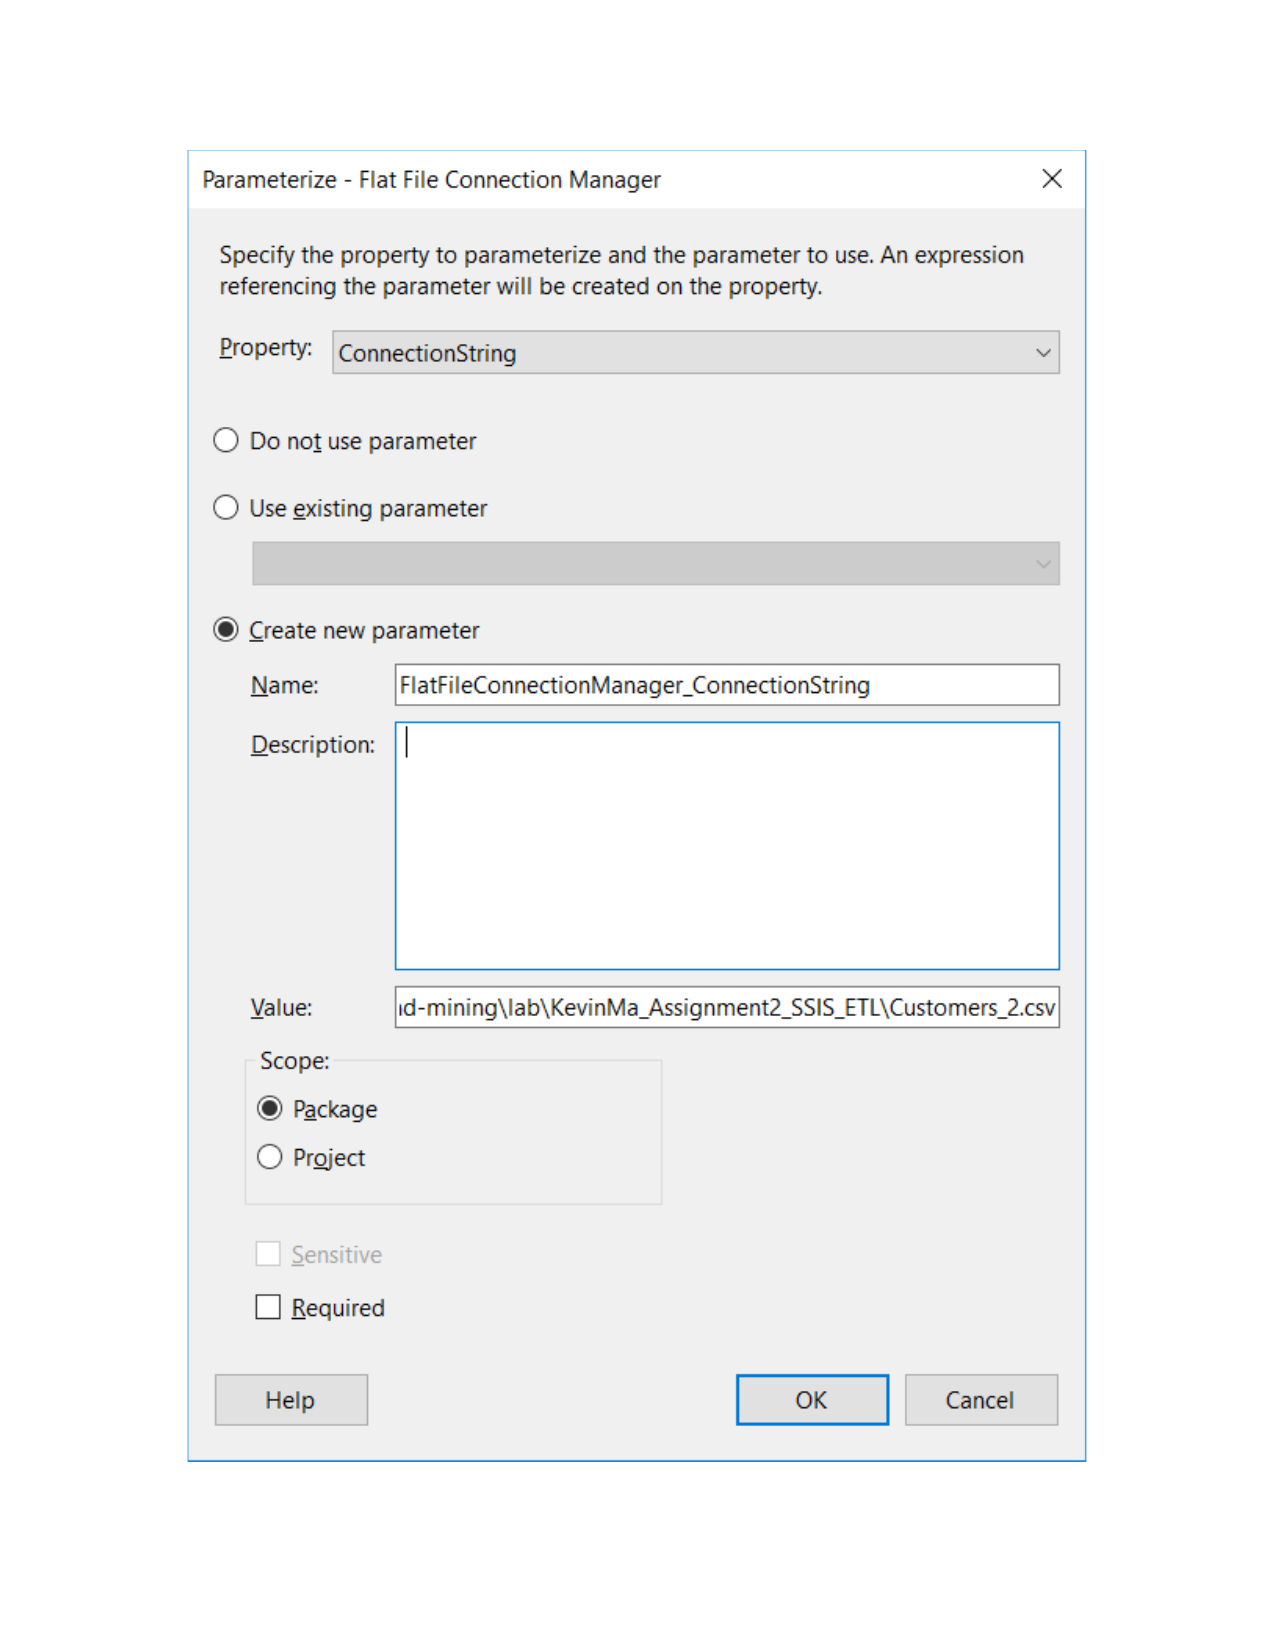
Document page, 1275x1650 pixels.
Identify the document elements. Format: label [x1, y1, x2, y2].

picture [187, 150, 1087, 1462]
